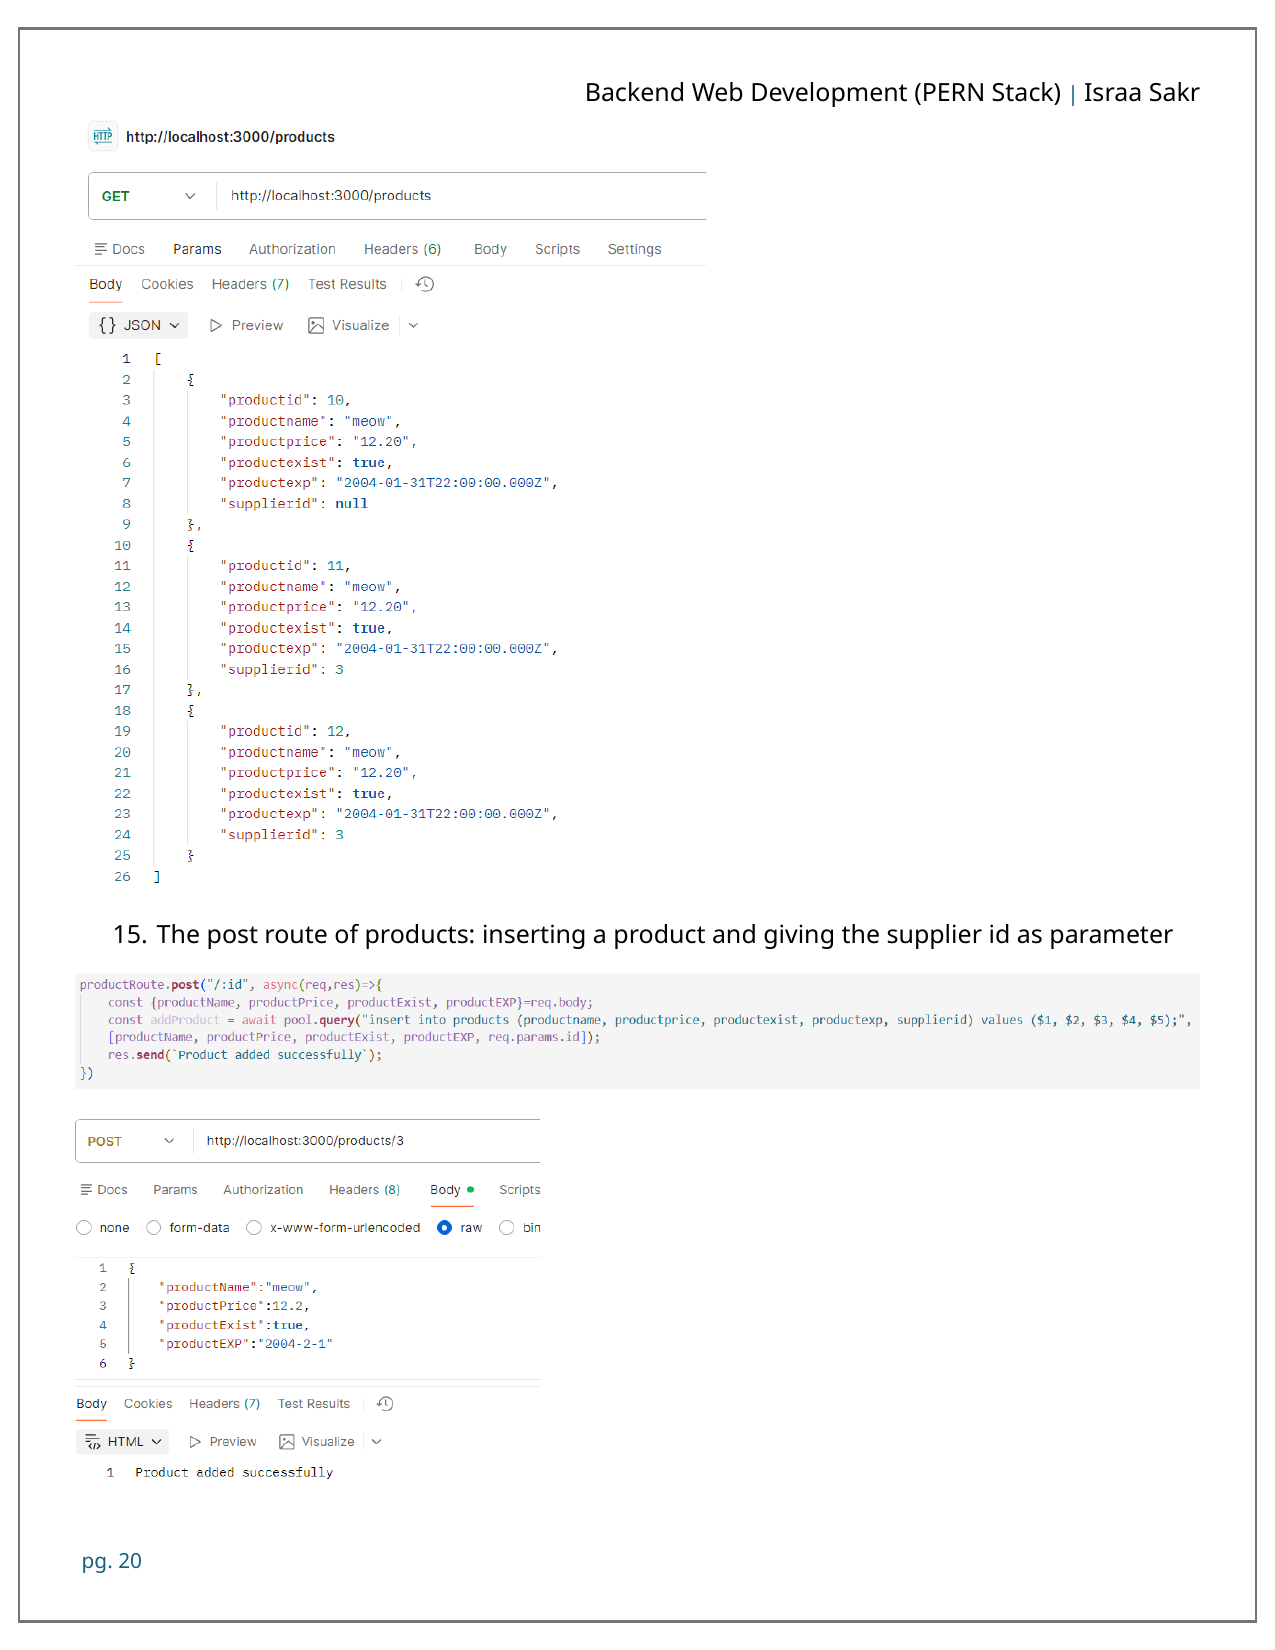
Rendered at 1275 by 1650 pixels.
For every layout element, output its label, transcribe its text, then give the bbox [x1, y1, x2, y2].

picture [75, 109, 707, 896]
list The post route of products: inserting a product and giving the supplier id as parameter [112, 917, 1200, 951]
picture [75, 1110, 540, 1493]
picture [75, 973, 1200, 1089]
